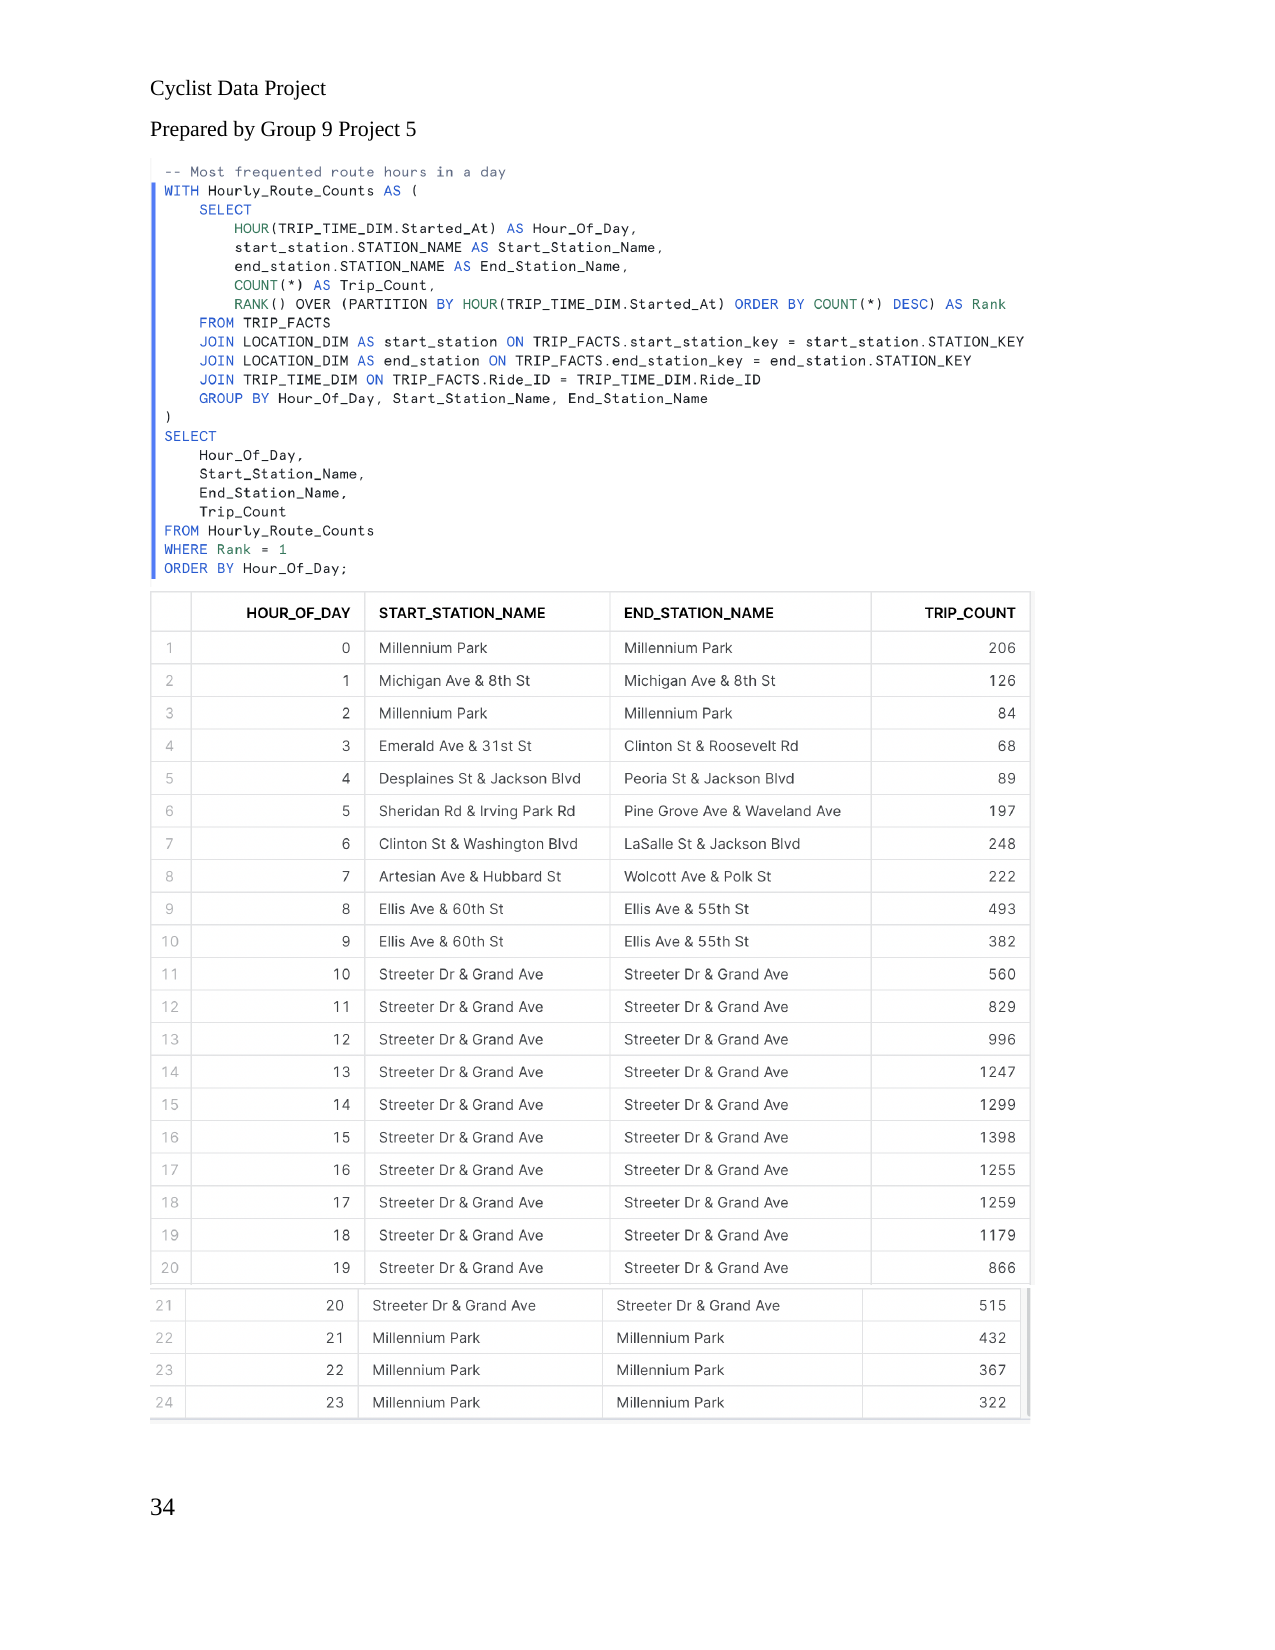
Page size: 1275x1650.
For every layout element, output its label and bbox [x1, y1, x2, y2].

picture [150, 158, 1033, 587]
picture [150, 1288, 1031, 1424]
picture [150, 591, 1035, 1285]
